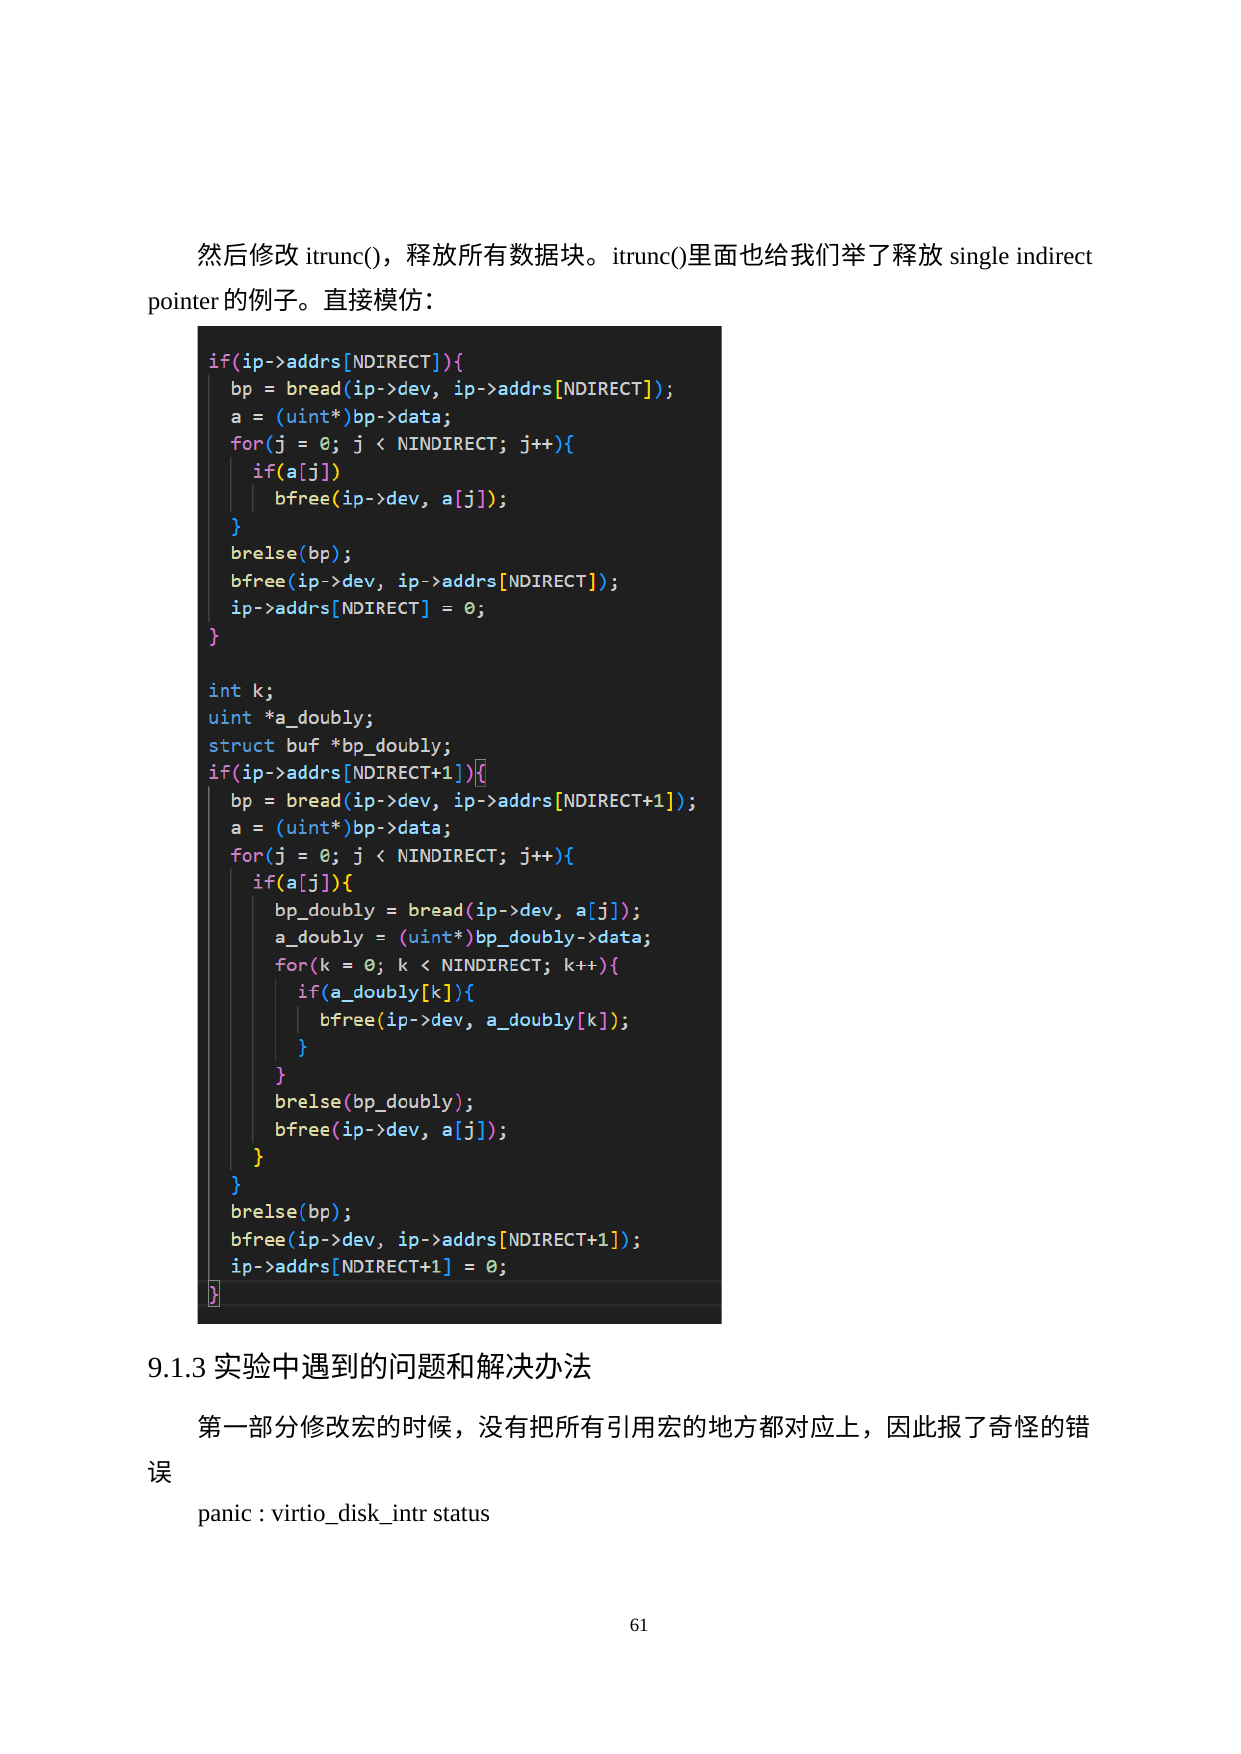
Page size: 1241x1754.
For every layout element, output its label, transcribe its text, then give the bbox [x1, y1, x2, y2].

text 第一部分修改宏的时候，没有把所有引用宏的地方都对应上，因此报了奇怪的错误 [148, 1407, 1092, 1489]
picture [197, 326, 722, 1324]
text panic : virtio_disk_intr status [148, 1498, 1092, 1526]
text 然后修改itrunc()，释放所有数据块。itrunc()里面也给我们举了释放single indirect pointer的例子。直接模仿： [148, 235, 1092, 317]
subtitle 实验中遇到的问题和解决办法 [148, 1344, 1092, 1386]
